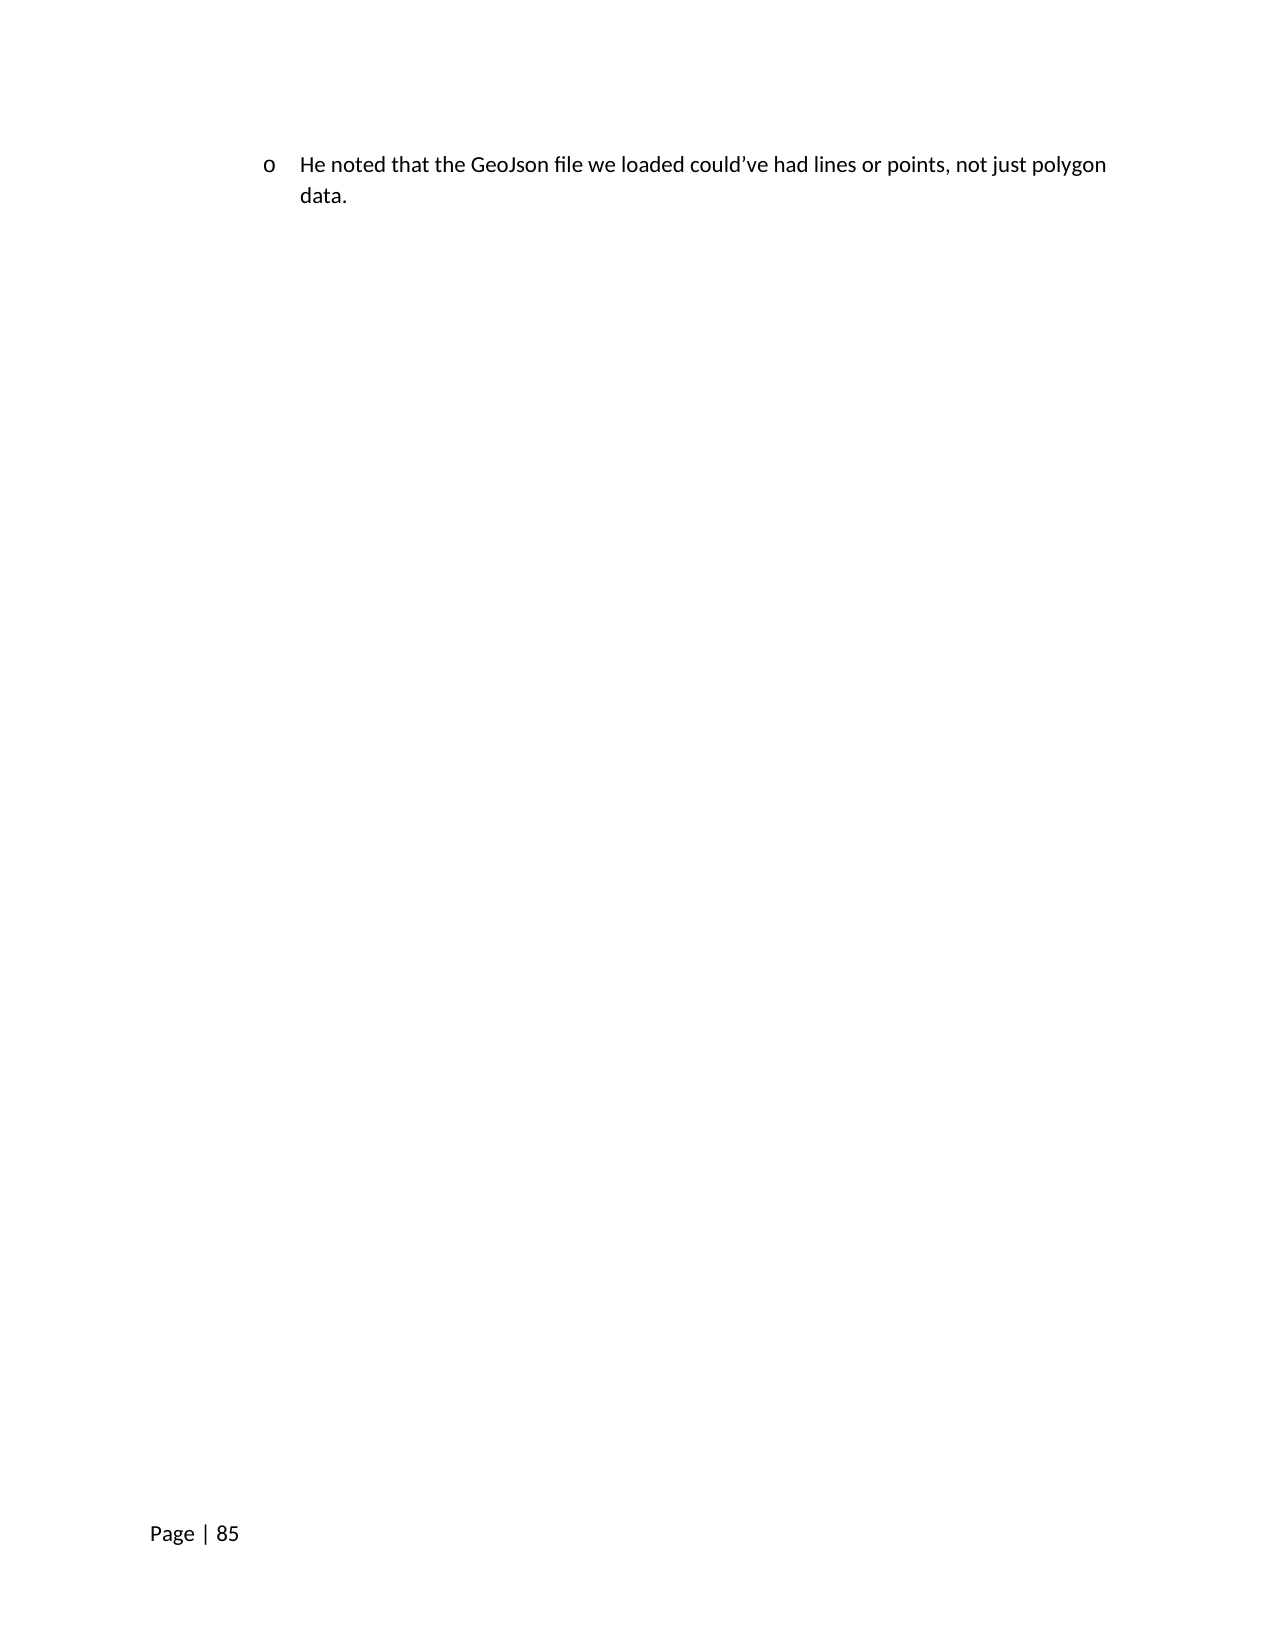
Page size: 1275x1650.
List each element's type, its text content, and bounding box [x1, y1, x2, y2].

list He noted that the GeoJson file we loaded could’ve had lines or points, not just polygon data. [262, 150, 1125, 209]
